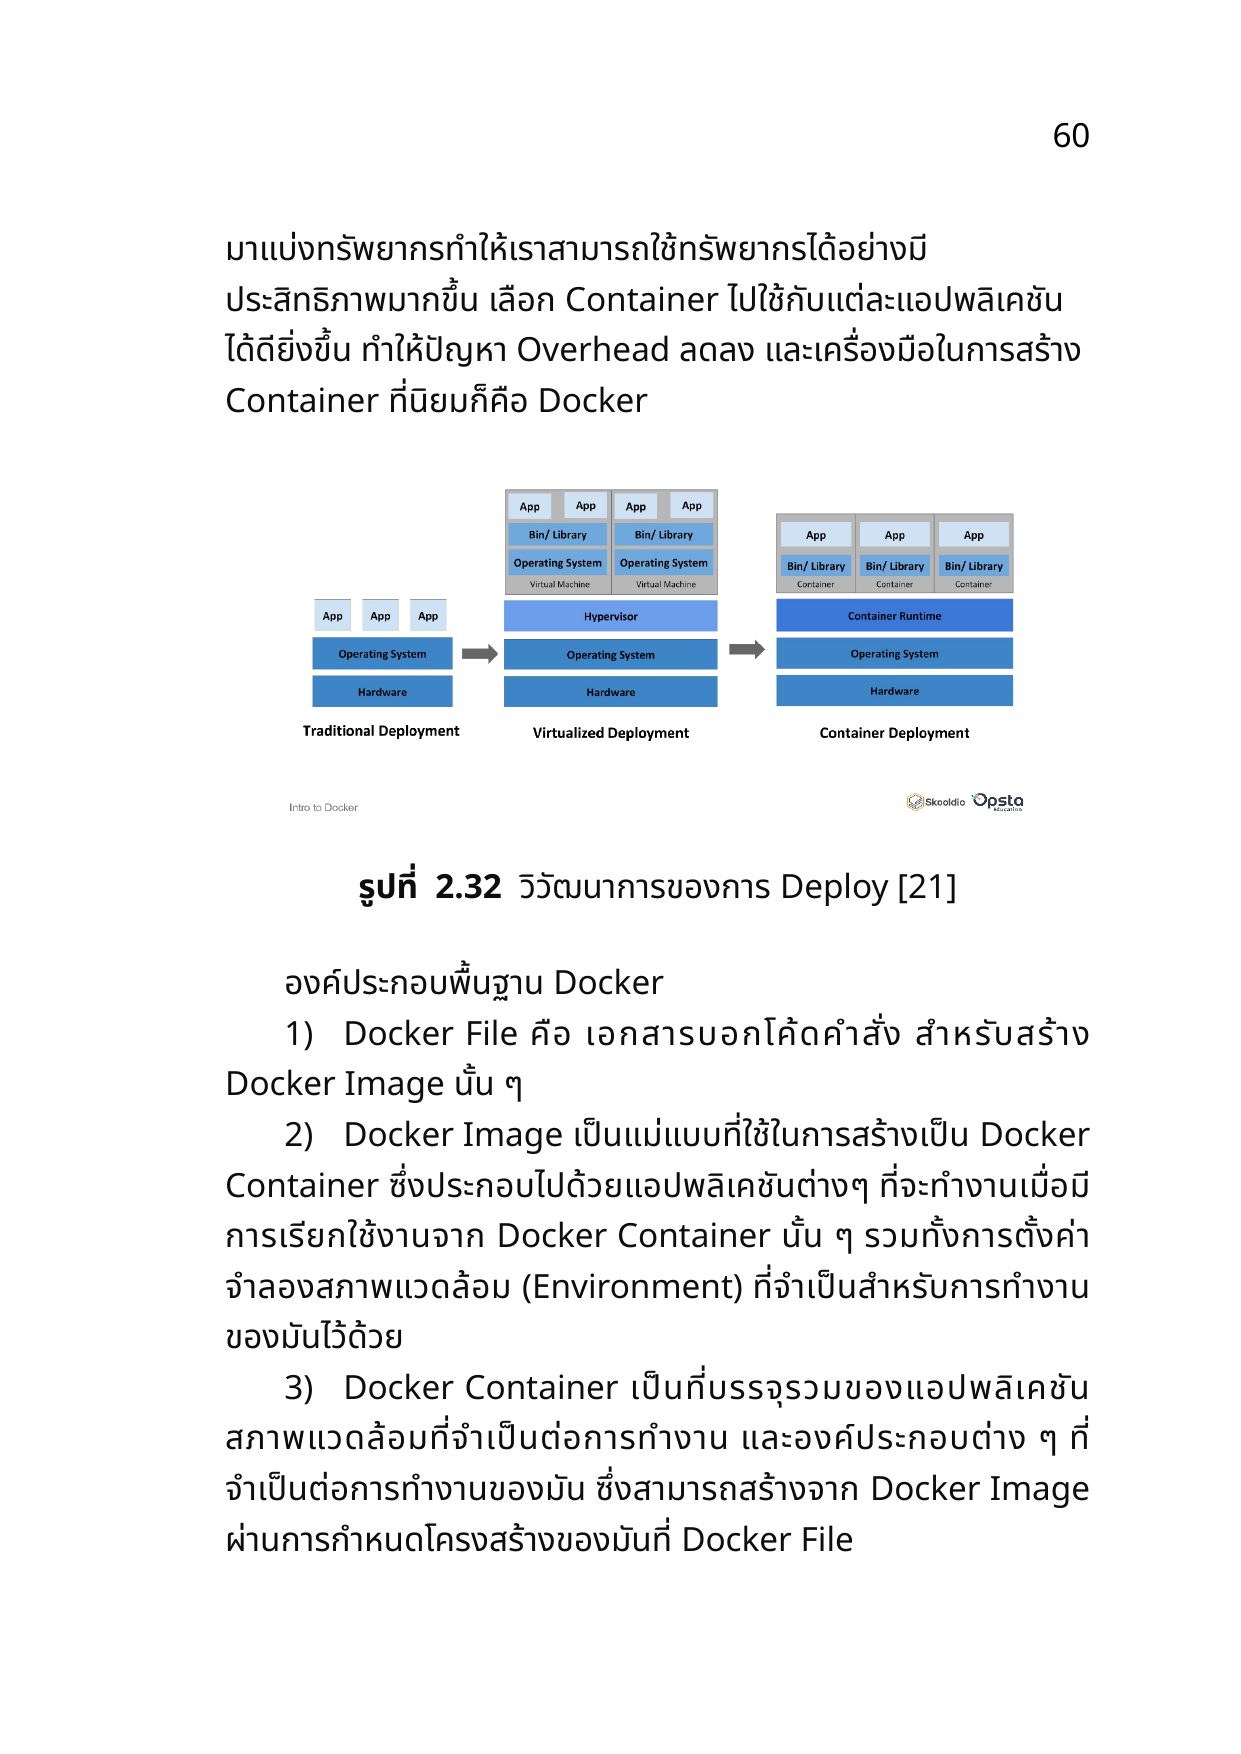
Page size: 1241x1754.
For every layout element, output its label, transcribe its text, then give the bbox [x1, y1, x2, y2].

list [225, 225, 1090, 427]
list 1) Docker File คือ เอกสารบอกโค้ดคำสั่ง สำหรับสร้าง Docker Image นั้น ๆ [225, 1009, 1090, 1111]
list รูปที่ 2.32 วิวัฒนาการของการ Deploy [21] [225, 863, 1090, 913]
list 3) Docker Container เป็นที่บรรจุรวมของแอปพลิเคชัน สภาพแวดล้อมที่จำเป็นต่อการทำงาน และองค์ประกอบต่าง ๆ ที่จำเป็นต่อการทำงานของมัน ซึ่งสามารถสร้างจาก Docker Image ผ่านการกำหนดโครงสร้างของมันที่ Docker File [225, 1364, 1090, 1566]
list องค์ประกอบพื้นฐาน Docker [225, 959, 1090, 1009]
picture [282, 472, 1033, 818]
list 2) Docker Image เป็นแม่แบบที่ใช้ในการสร้างเป็น Docker Container ซึ่งประกอบไปด้วยแอปพลิเคชันต่างๆ ที่จะทำงานเมื่อมีการเรียกใช้งานจาก Docker Container นั้น ๆ รวมทั้งการตั้งค่าจำลองสภาพแวดล้อม (Environment) ที่จำเป็นสำหรับการทำงานของมันไว้ด้วย [225, 1111, 1090, 1364]
